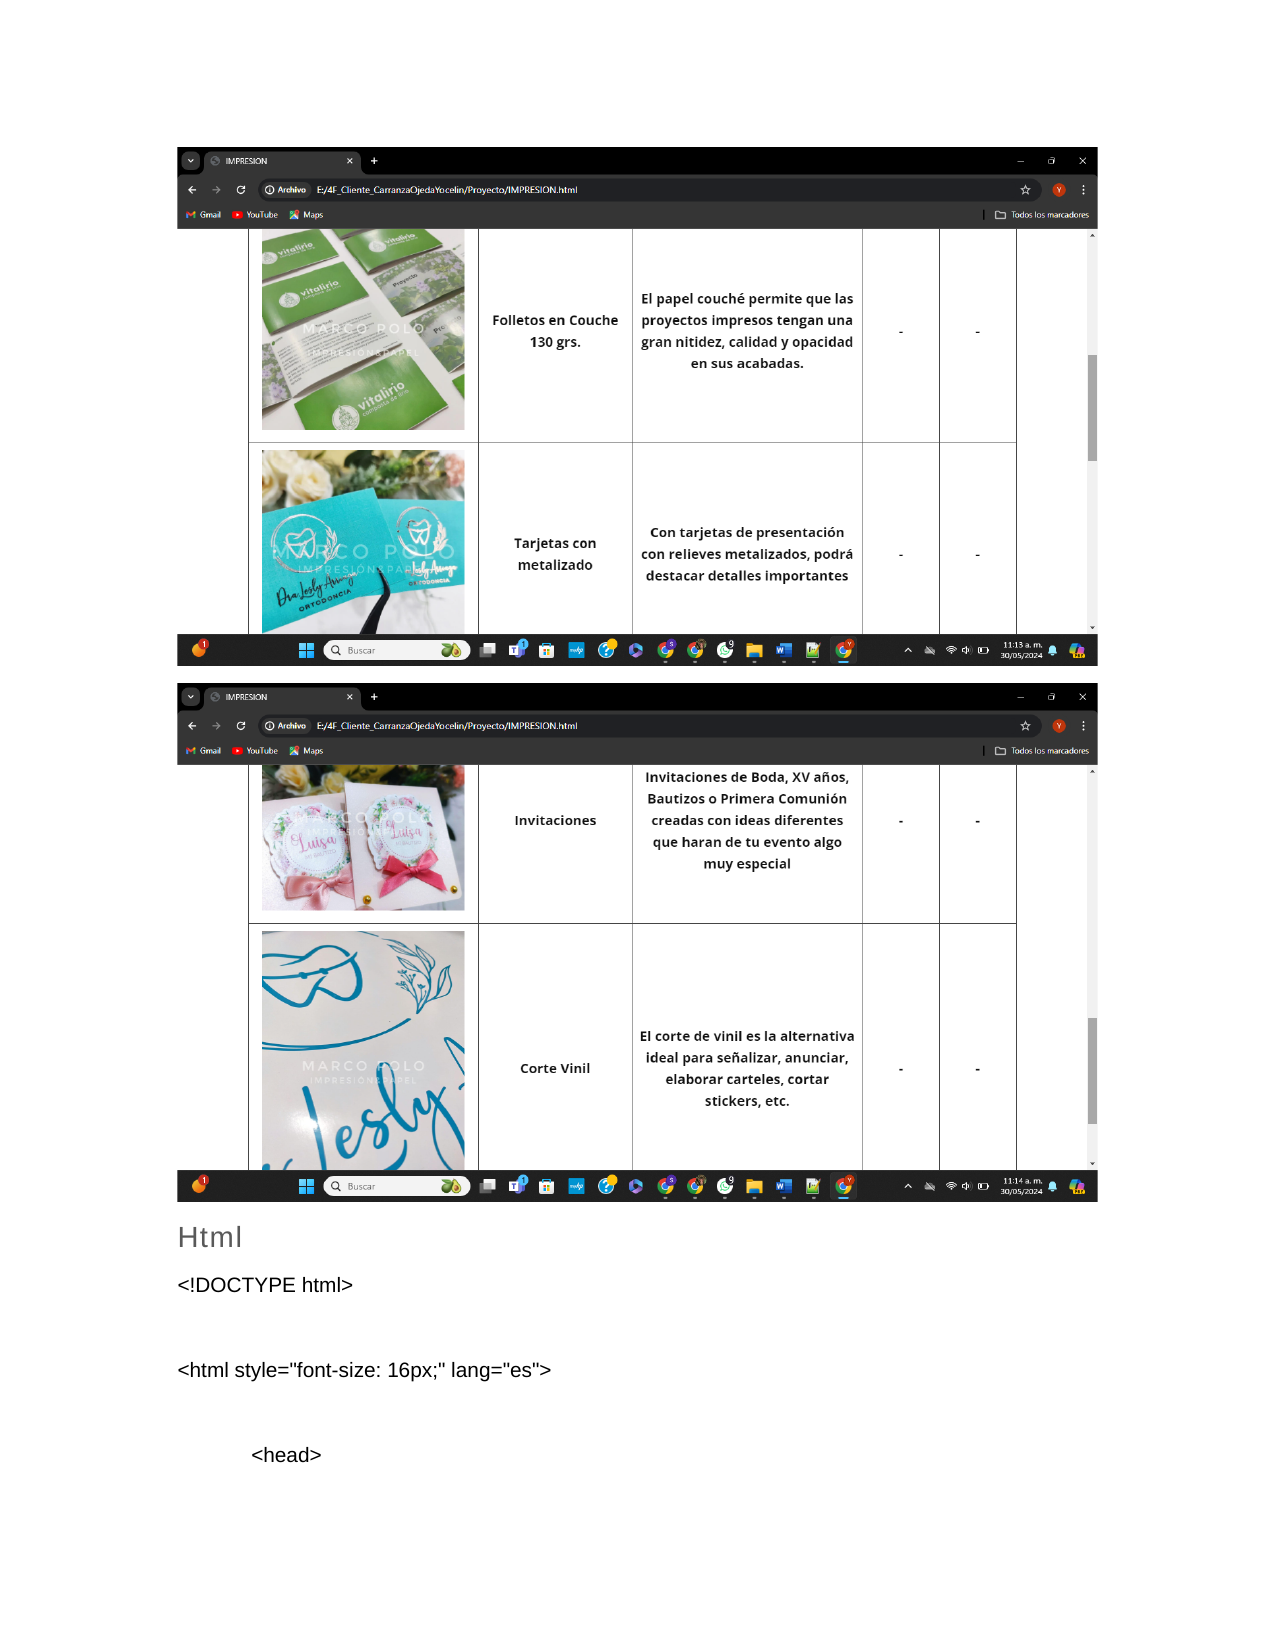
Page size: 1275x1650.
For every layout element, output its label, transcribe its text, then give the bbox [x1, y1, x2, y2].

picture [177, 683, 1098, 1202]
text <html style="font-size: 16px;" lang="es"> [177, 1358, 1098, 1382]
text <!DOCTYPE html> [177, 1273, 1098, 1297]
text <head> [177, 1443, 1098, 1467]
picture [177, 147, 1098, 666]
subtitle Html [177, 1220, 1098, 1253]
